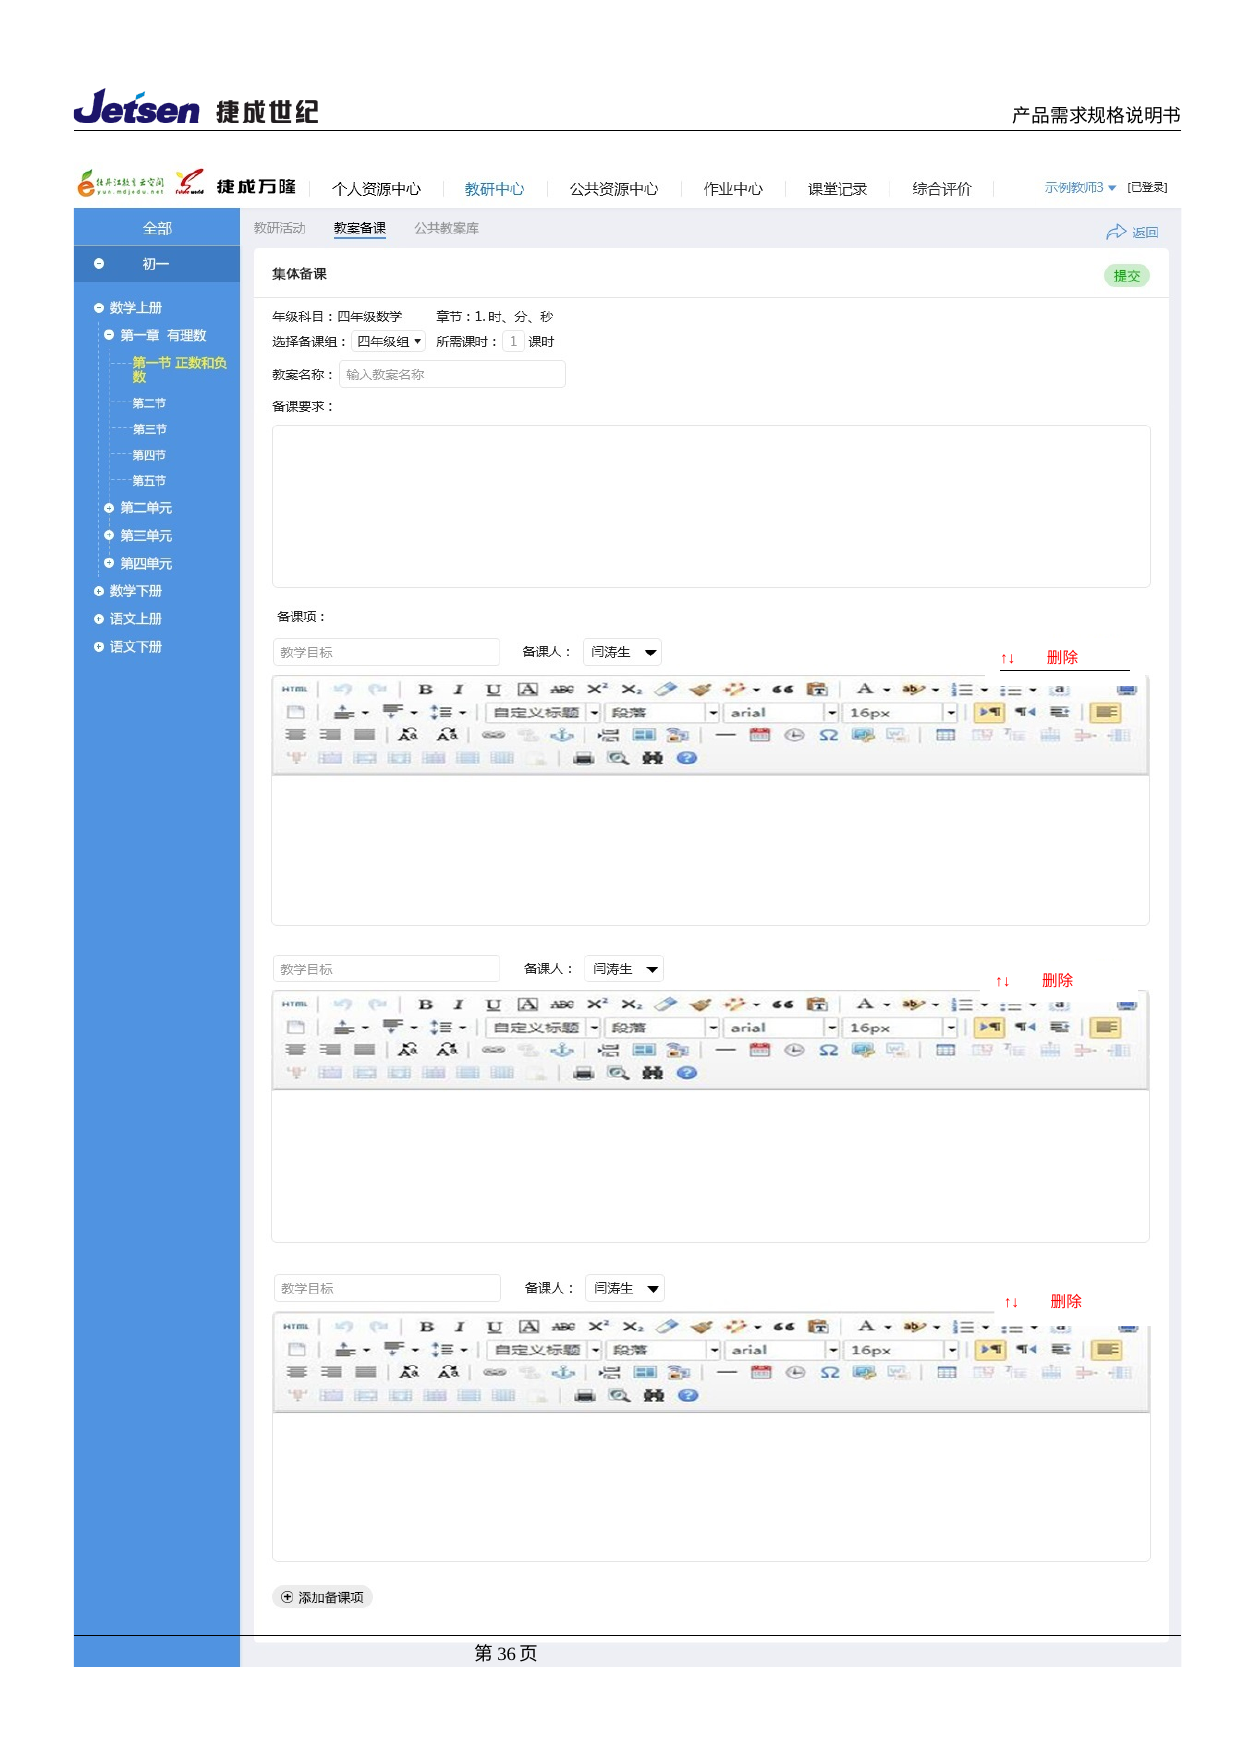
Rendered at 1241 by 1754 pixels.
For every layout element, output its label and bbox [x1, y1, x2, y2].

picture [73, 162, 1182, 1667]
picture [73, 88, 318, 123]
